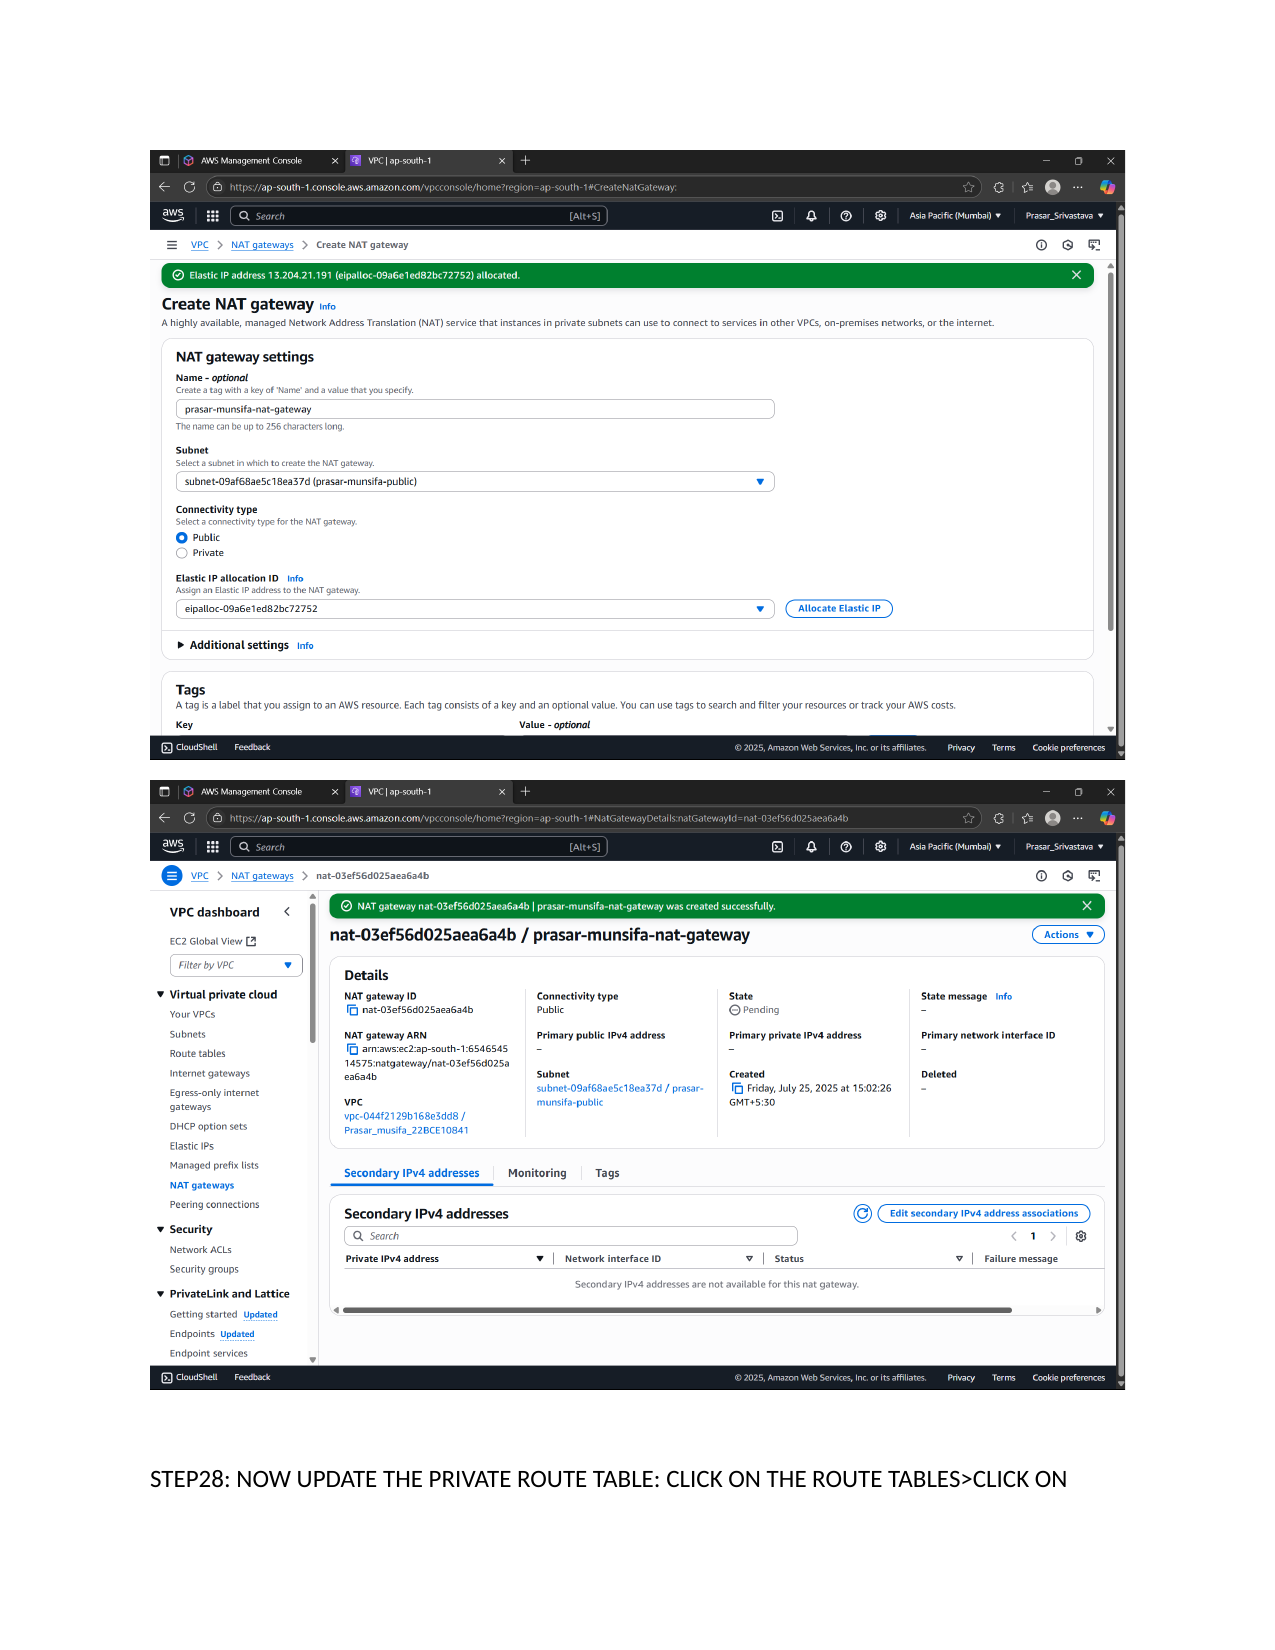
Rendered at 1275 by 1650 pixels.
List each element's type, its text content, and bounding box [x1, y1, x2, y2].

picture [150, 150, 1125, 760]
text STEP28: NOW UPDATE THE PRIVATE ROUTE TABLE: CLICK ON THE ROUTE TABLES>CLICK ON [150, 1463, 1125, 1493]
picture [150, 780, 1125, 1390]
